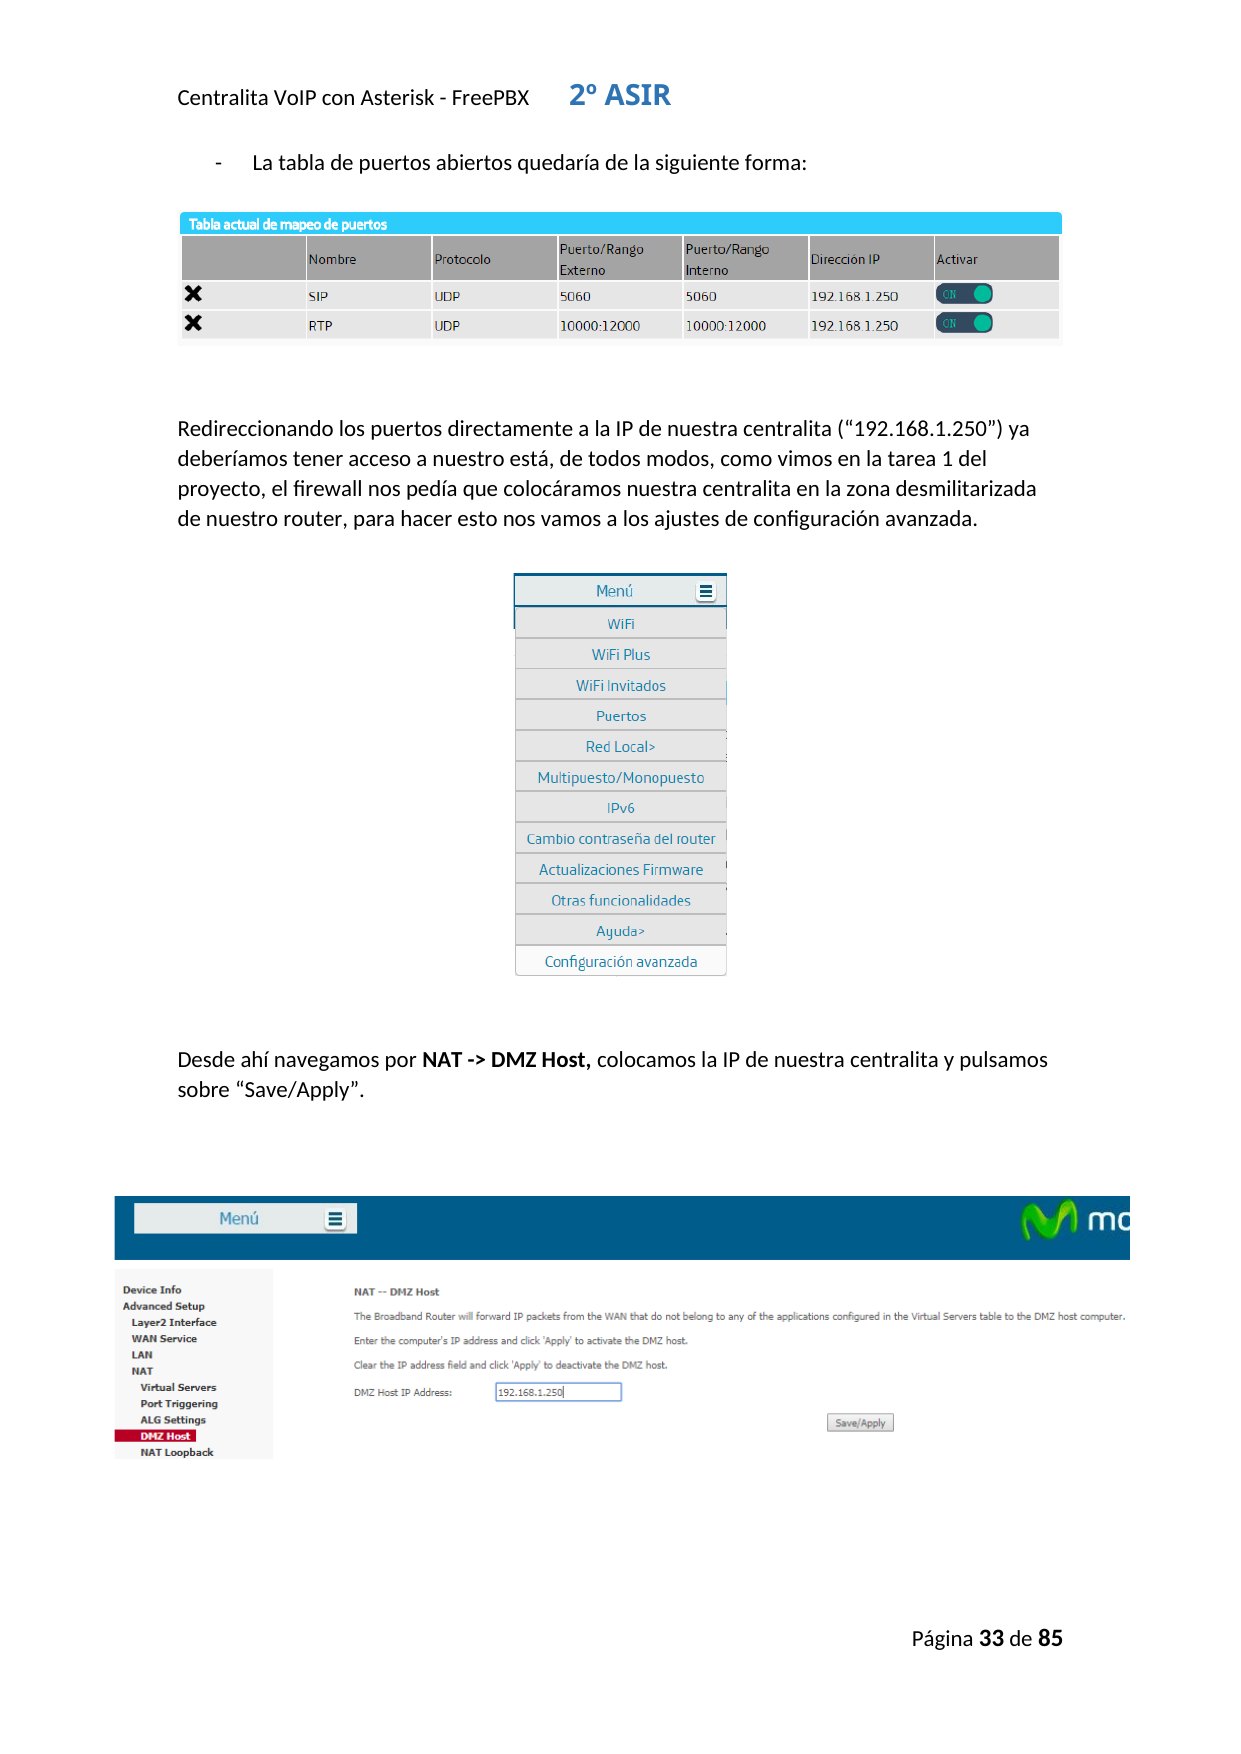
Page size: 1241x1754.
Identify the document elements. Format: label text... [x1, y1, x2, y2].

picture [135, 1204, 357, 1233]
picture [1116, 1234, 1123, 1240]
list La tabla de puertos abiertos quedaría de la siguiente forma: [215, 148, 1063, 176]
picture [516, 577, 727, 604]
picture [177, 210, 1063, 346]
text Redireccionando los puertos directamente a la IP de nuestra centralita (“192.168.1.250”) ya deberíamos tener acceso a nuestro está, de todos modos, como vimos en la tarea 1 del proyecto, el firewall nos pedía que colocáramos nuestra centralita en la zona desmilitarizada de nuestro router, para hacer esto nos vamos a los ajustes de configuración avanzada. [177, 414, 1063, 532]
picture [1089, 1198, 1130, 1231]
picture [1020, 1198, 1078, 1240]
text Desde ahí navegamos por NAT -> DMZ Host, colocamos la IP de nuestra centralita y pulsamos sobre “Save/Apply”. [177, 1045, 1063, 1103]
picture [114, 1261, 1130, 1459]
picture [513, 608, 727, 977]
